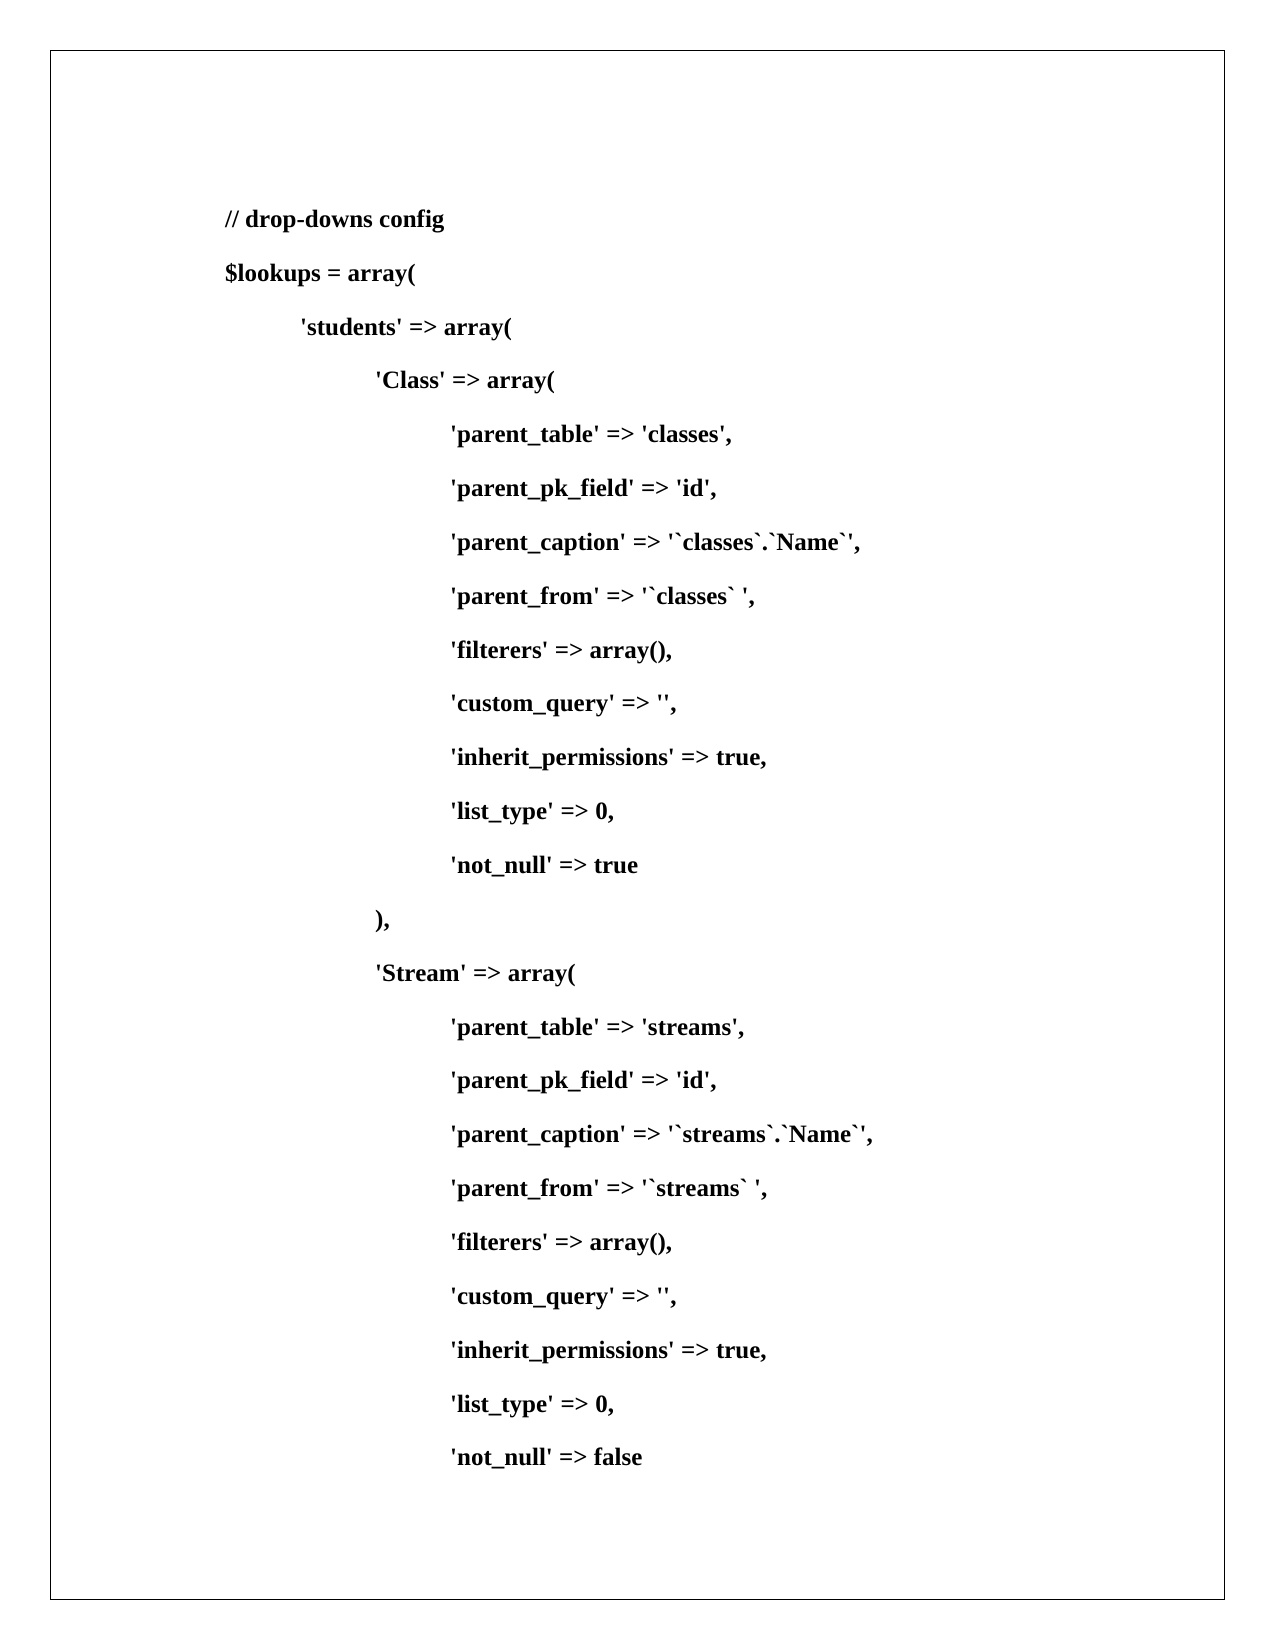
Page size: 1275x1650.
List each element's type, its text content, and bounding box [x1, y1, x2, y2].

text 'Stream' => array( [150, 958, 1152, 987]
text ), [150, 904, 1152, 933]
text 'parent_table' => 'classes', [150, 419, 1152, 448]
text 'parent_caption' => '`streams`.`Name`', [150, 1119, 1152, 1148]
text 'custom_query' => '', [150, 688, 1152, 717]
text 'parent_caption' => '`classes`.`Name`', [150, 527, 1152, 556]
text 'students' => array( [150, 312, 1152, 340]
text 'inherit_permissions' => true, [150, 742, 1152, 771]
text 'parent_pk_field' => 'id', [150, 1066, 1152, 1094]
text 'custom_query' => '', [150, 1281, 1152, 1310]
text 'parent_pk_field' => 'id', [150, 473, 1152, 502]
text 'filterers' => array(), [150, 635, 1152, 663]
text 'list_type' => 0, [150, 796, 1152, 825]
text 'not_null' => false [150, 1442, 1152, 1471]
text 'parent_from' => '`classes` ', [150, 581, 1152, 609]
text 'parent_from' => '`streams` ', [150, 1173, 1152, 1202]
text 'list_type' => 0, [150, 1389, 1152, 1417]
text // drop-downs config [150, 204, 1152, 233]
text 'not_null' => true [150, 850, 1152, 879]
text 'filterers' => array(), [150, 1227, 1152, 1256]
text $lookups = array( [150, 258, 1152, 286]
text 'Class' => array( [150, 365, 1152, 394]
text 'inherit_permissions' => true, [150, 1335, 1152, 1363]
text 'parent_table' => 'streams', [150, 1012, 1152, 1040]
